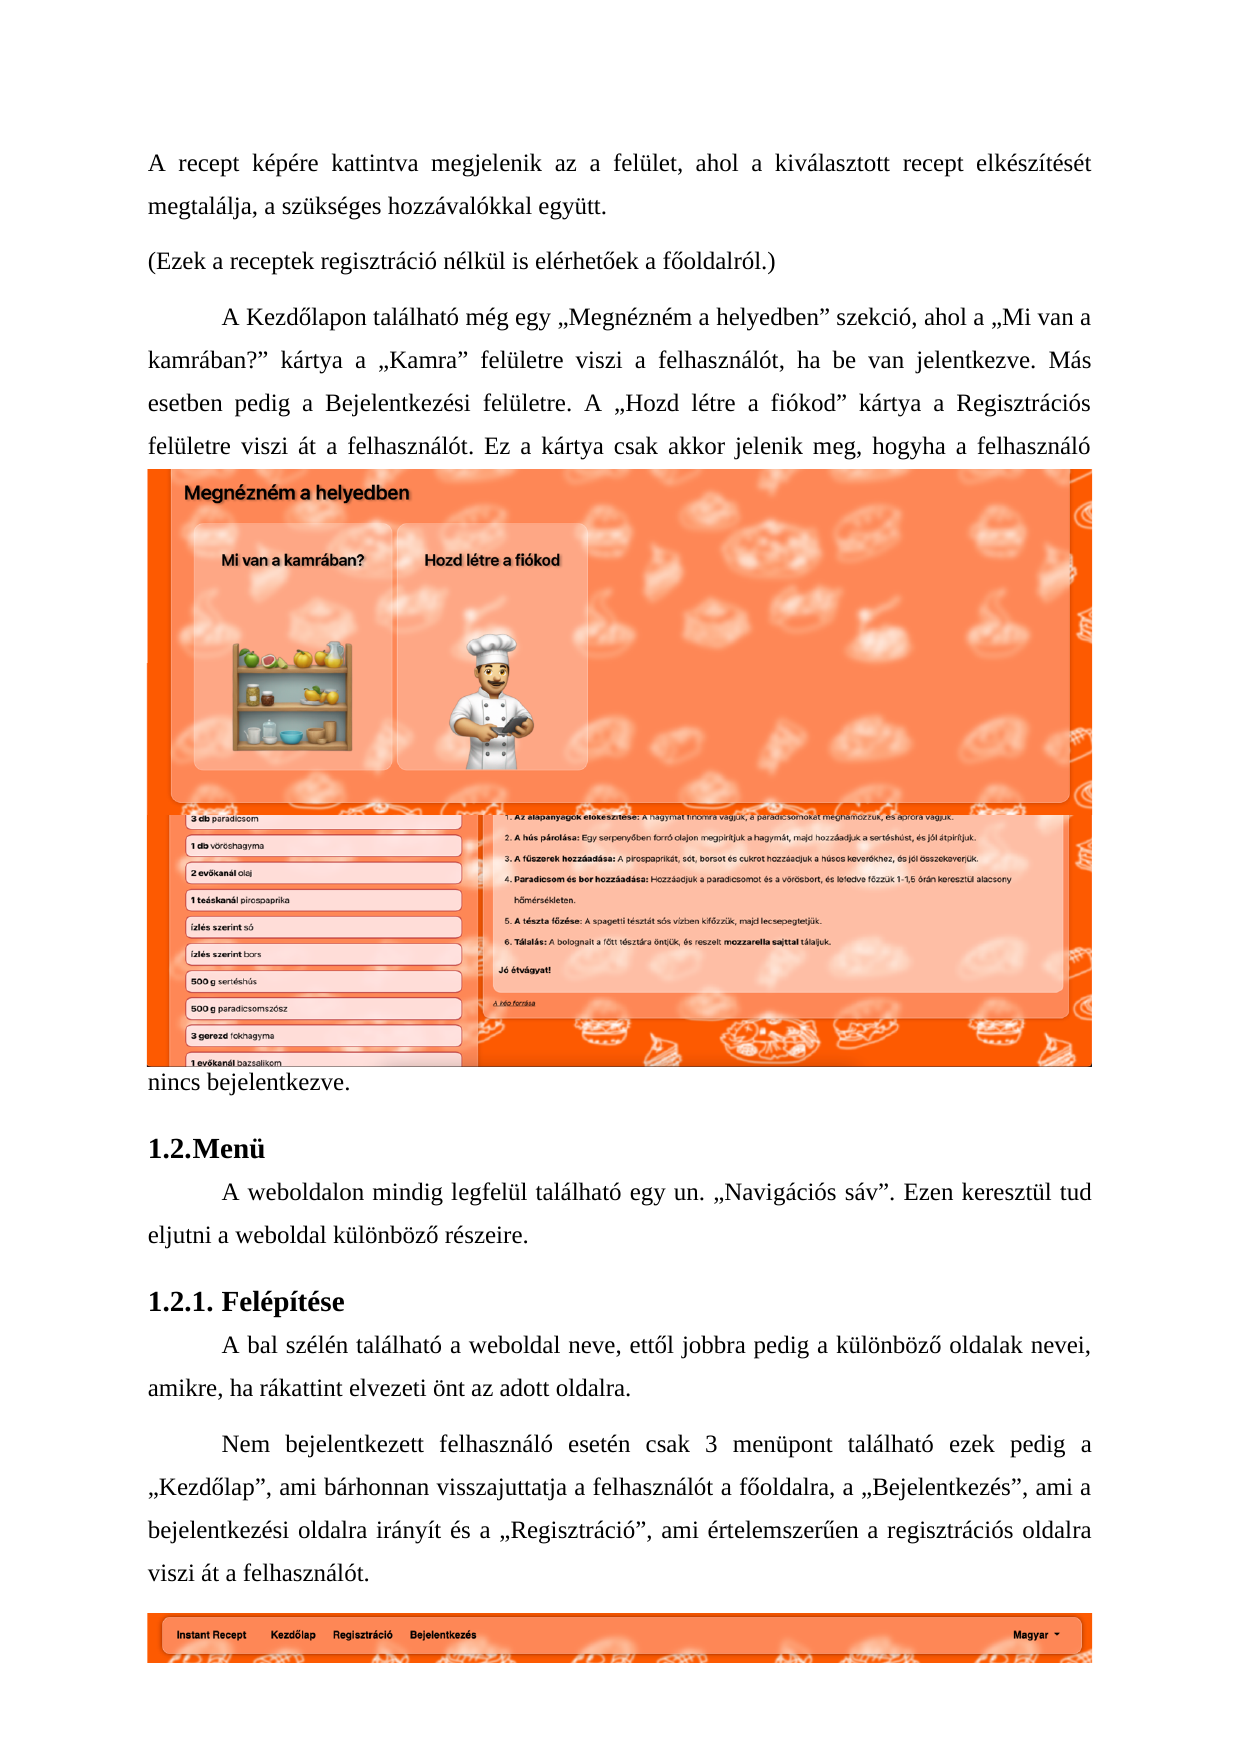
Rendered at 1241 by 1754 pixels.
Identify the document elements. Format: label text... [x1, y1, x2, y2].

text A recept képére kattintva megjelenik az a felület, ahol a kiválasztott recept elkészítését megtalálja, a szükséges hozzávalókkal együtt. [148, 148, 1093, 219]
picture [147, 1613, 1093, 1663]
text A weboldalon mindig legfelül található egy un. „Navigációs sáv”. Ezen keresztül tud eljutni a weboldal különböző részeire. [148, 1177, 1093, 1249]
text A Kezdőlapon található még egy „Megnézném a helyedben” szekció, ahol a „Mi van a kamrában?” kártya a „Kamra” felületre viszi a felhasználót, ha be van jelentkezve. Más esetben pedig a Bejelentkezési felületre. A „Hozd létre a fiókod” kártya a Regisztrációs felületre viszi át a felhasználót. Ez a kártya csak akkor jelenik meg, hogyha a felhasználó nincs bejelentkezve. [148, 302, 1093, 469]
picture [146, 469, 1093, 1067]
text Nem bejelentkezett felhasználó esetén csak 3 menüpont található ezek pedig a „Kezdőlap”, ami bárhonnan visszajuttatja a felhasználót a főoldalra, a „Bejelentkezés”, ami a bejelentkezési oldalra irányít és a „Regisztráció”, ami értelemszerűen a regisztrációs oldalra viszi át a felhasználót. [148, 1429, 1093, 1587]
text Felépítése [148, 1284, 1093, 1318]
text A Kezdőlapon található még egy „Megnézném a helyedben” szekció, ahol a „Mi van a kamrában?” kártya a „Kamra” felületre viszi a felhasználót, ha be van jelentkezve. Más esetben pedig a Bejelentkezési felületre. A „Hozd létre a fiókod” kártya a Regisztrációs felületre viszi át a felhasználót. Ez a kártya csak akkor jelenik meg, hogyha a felhasználó nincs bejelentkezve. [148, 815, 1093, 1096]
text Menü [148, 1131, 1093, 1164]
text (Ezek a receptek regisztráció nélkül is elérhetőek a főoldalról.) [148, 246, 1093, 275]
text A bal szélén található a weboldal neve, ettől jobbra pedig a különböző oldalak nevei, amikre, ha rákattint elvezeti önt az adott oldalra. [148, 1330, 1093, 1402]
